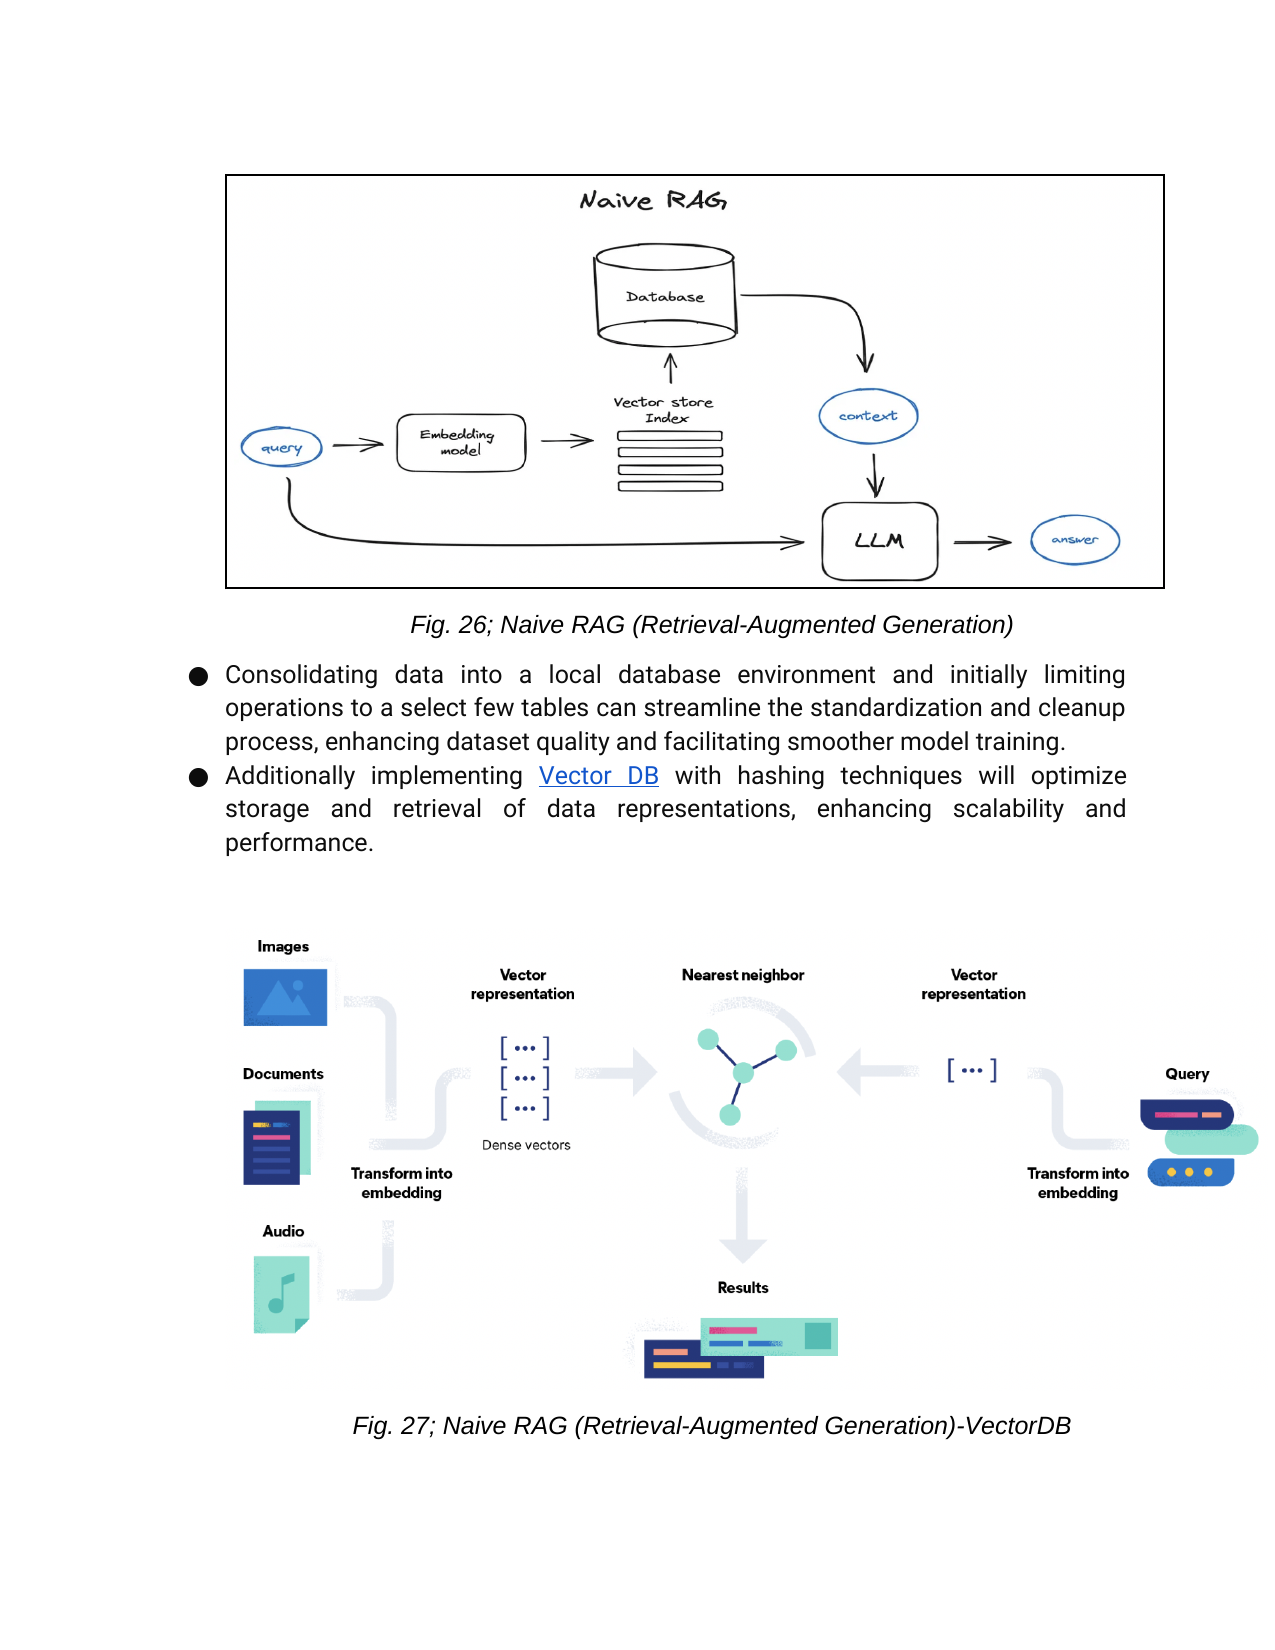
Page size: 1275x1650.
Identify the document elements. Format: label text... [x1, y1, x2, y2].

list Additionally implementing Vector DB with hashing techniques will optimize storage and retrieval of data representations, enhancing scalability and performance. [187, 761, 1127, 857]
picture [225, 928, 1268, 1391]
picture [227, 176, 1163, 587]
text Fig. 26; Naive RAG (Retrieval-Augmented Generation) [298, 610, 1127, 639]
text Fig. 27; Naive RAG (Retrieval-Augmented Generation)-VectorDB [298, 1411, 1127, 1440]
list Consolidating data into a local database environment and initially limiting operations to a select few tables can streamline the standardization and cleanup process, enhancing dataset quality and facilitating smoother model training. [187, 660, 1127, 756]
